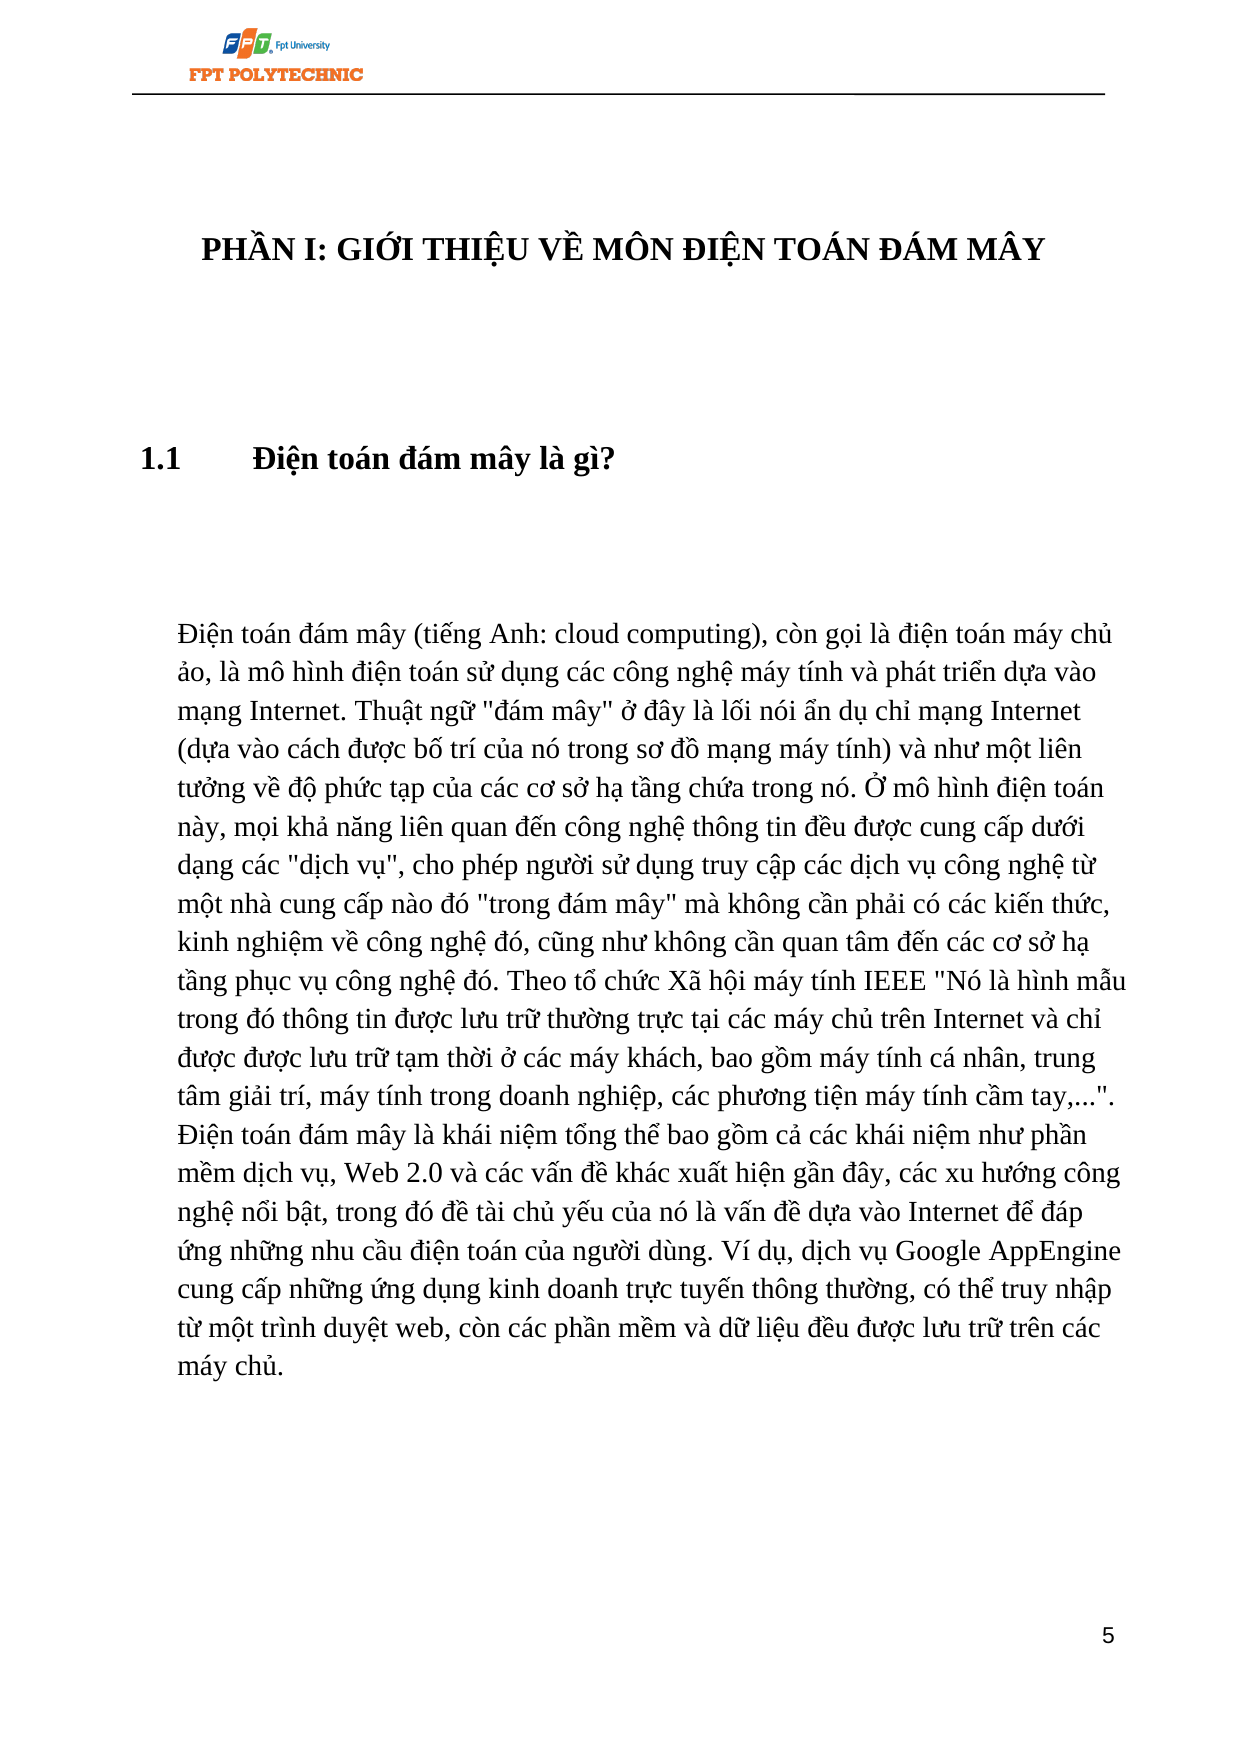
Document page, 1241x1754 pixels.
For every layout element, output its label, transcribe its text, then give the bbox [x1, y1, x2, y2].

subtitle PHẦN I: GIỚI THIỆU VỀ MÔN ĐIỆN TOÁN ĐÁM MÂY [139, 229, 1108, 267]
text Điện toán đám mây (tiếng Anh: cloud computing), còn gọi là điện toán máy chủ ảo, là mô hình điện toán sử dụng các công nghệ máy tính và phát triển dựa vào mạng Internet. Thuật ngữ "đám mây" ở đây là lối nói ẩn dụ chỉ mạng Internet (dựa vào cách được bố trí của nó trong sơ đồ mạng máy tính) và như một liên tưởng về độ phức tạp của các cơ sở hạ tầng chứa trong nó. Ở mô hình điện toán này, mọi khả năng liên quan đến công nghệ thông tin đều được cung cấp dưới dạng các "dịch vụ", cho phép người sử dụng truy cập các dịch vụ công nghệ từ một nhà cung cấp nào đó "trong đám mây" mà không cần phải có các kiến thức, kinh nghiệm về công nghệ đó, cũng như không cần quan tâm đến các cơ sở hạ tầng phục vụ công nghệ đó. Theo tổ chức Xã hội máy tính IEEE "Nó là hình mẫu trong đó thông tin được lưu trữ thường trực tại các máy chủ trên Internet và chỉ được được lưu trữ tạm thời ở các máy khách, bao gồm máy tính cá nhân, trung tâm giải trí, máy tính trong doanh nghiệp, các phương tiện máy tính cầm tay,...". Điện toán đám mây là khái niệm tổng thể bao gồm cả các khái niệm như phần mềm dịch vụ, Web 2.0 và các vấn đề khác xuất hiện gần đây, các xu hướng công nghệ nổi bật, trong đó đề tài chủ yếu của nó là vấn đề dựa vào Internet để đáp ứng những nhu cầu điện toán của người dùng. Ví dụ, dịch vụ Google AppEngine cung cấp những ứng dụng kinh doanh trực tuyến thông thường, có thể truy nhập từ một trình duyệt web, còn các phần mềm và dữ liệu đều được lưu trữ trên các máy chủ. [177, 616, 1134, 1382]
picture [189, 28, 363, 81]
subtitle Điện toán đám mây là gì? [139, 439, 1108, 477]
